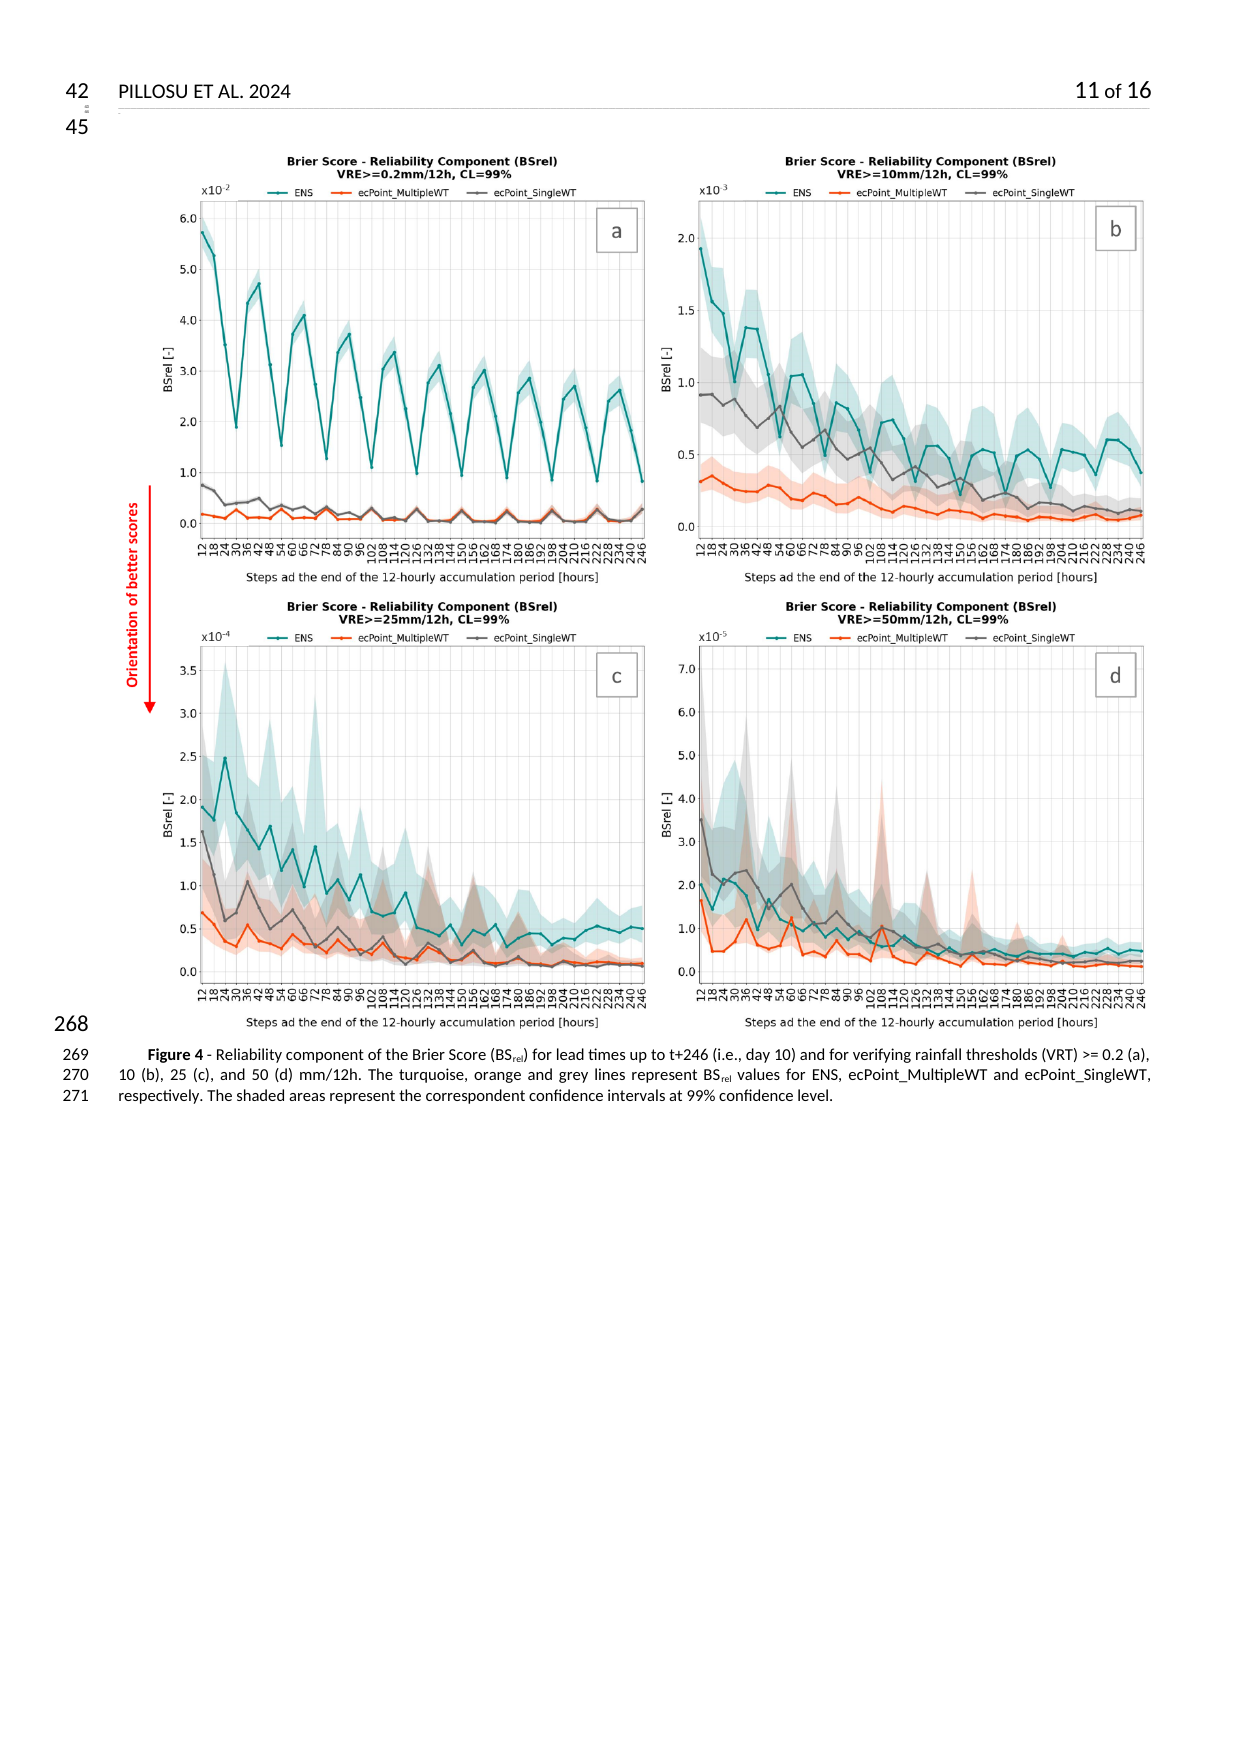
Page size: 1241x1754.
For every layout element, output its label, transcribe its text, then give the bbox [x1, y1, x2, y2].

picture [118, 152, 1152, 1032]
text Figure 4 - Reliability component of the Brier Score (BSrel) for lead times up to t+246 (i.e., day 10) and for verifying rainfall thresholds (VRT) >= 0.2 (a), 10 (b), 25 (c), and 50 (d) mm/12h. The turquoise, orange and grey lines represent BSrel values for ENS, ecPoint_MultipleWT and ecPoint_SingleWT, respectively. The shaded areas represent the correspondent confidence intervals at 99% confidence level. [118, 1044, 1152, 1105]
